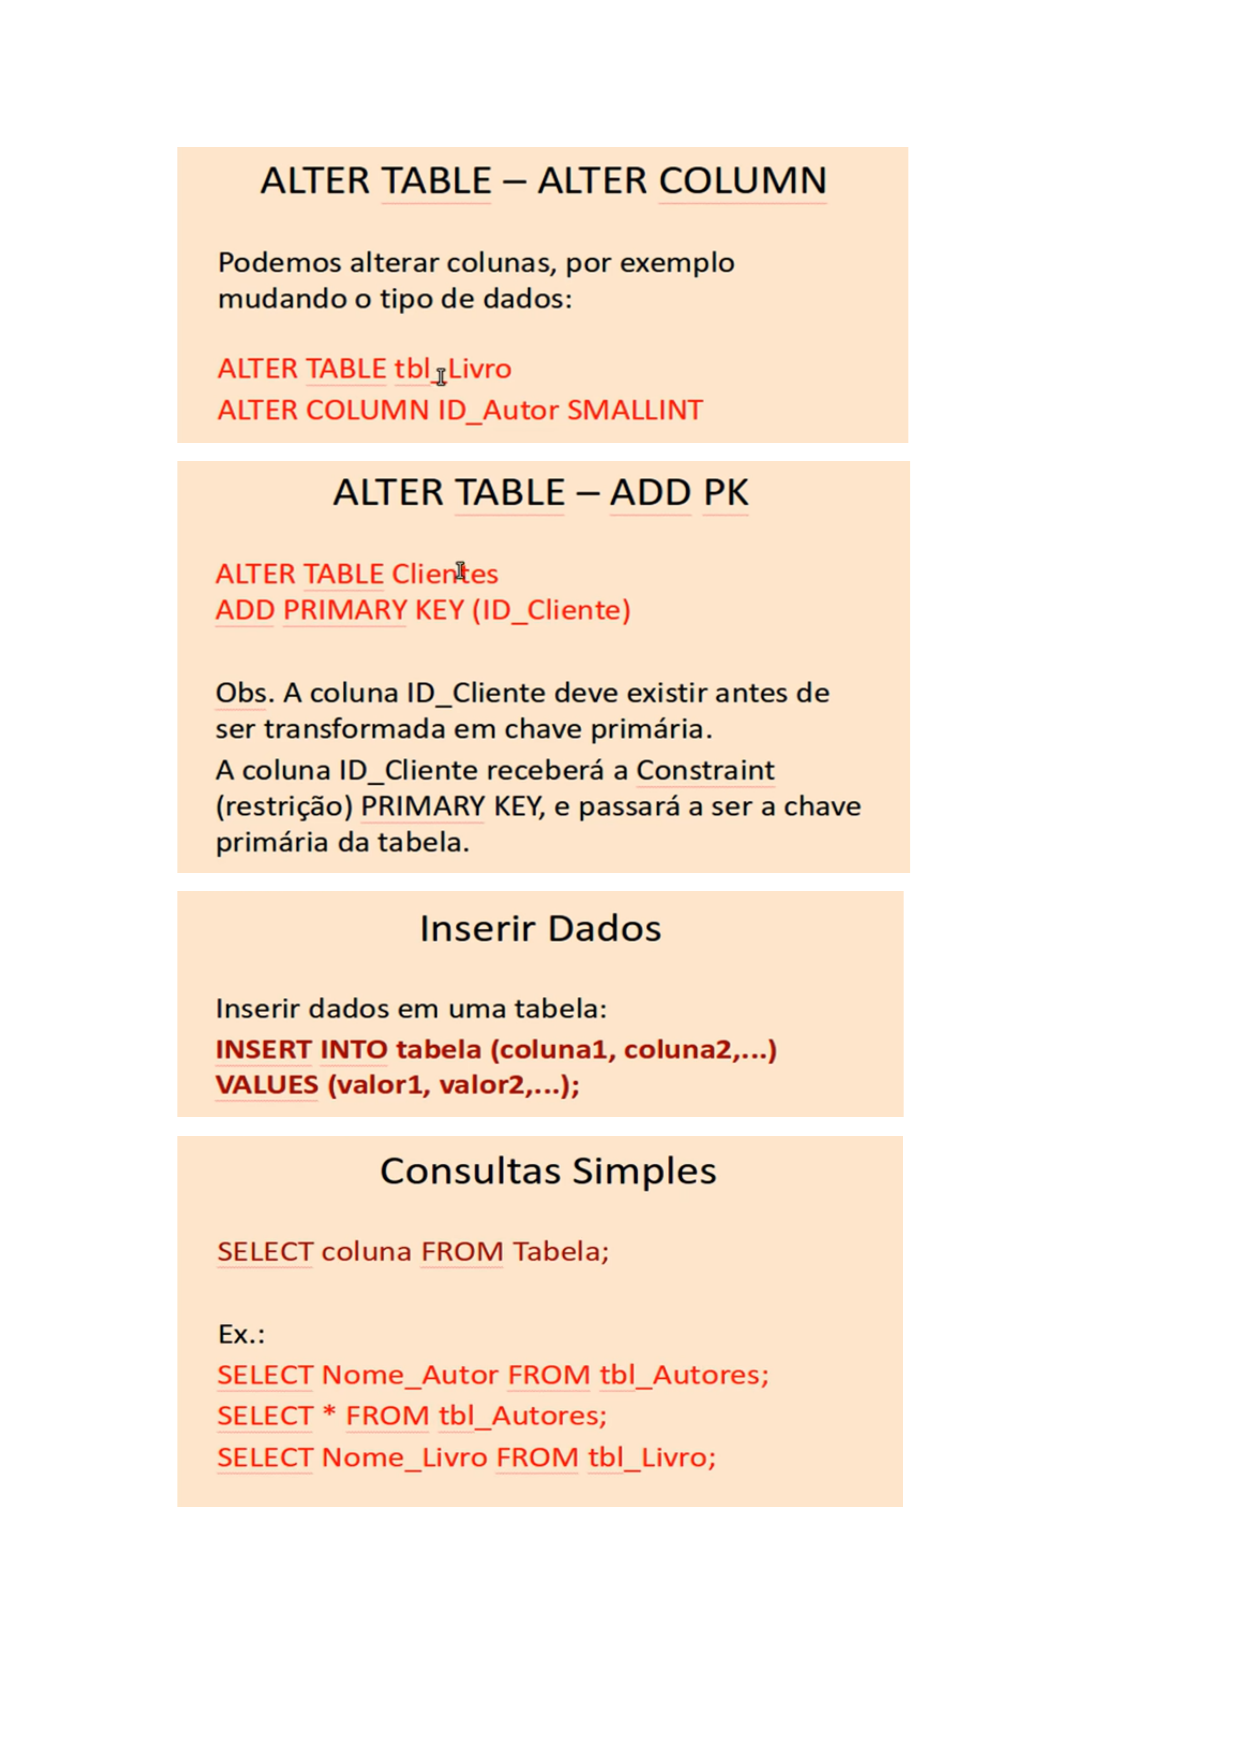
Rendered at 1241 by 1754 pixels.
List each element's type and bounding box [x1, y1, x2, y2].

picture [177, 891, 904, 1117]
picture [177, 1136, 903, 1507]
picture [177, 147, 909, 443]
picture [177, 461, 911, 873]
